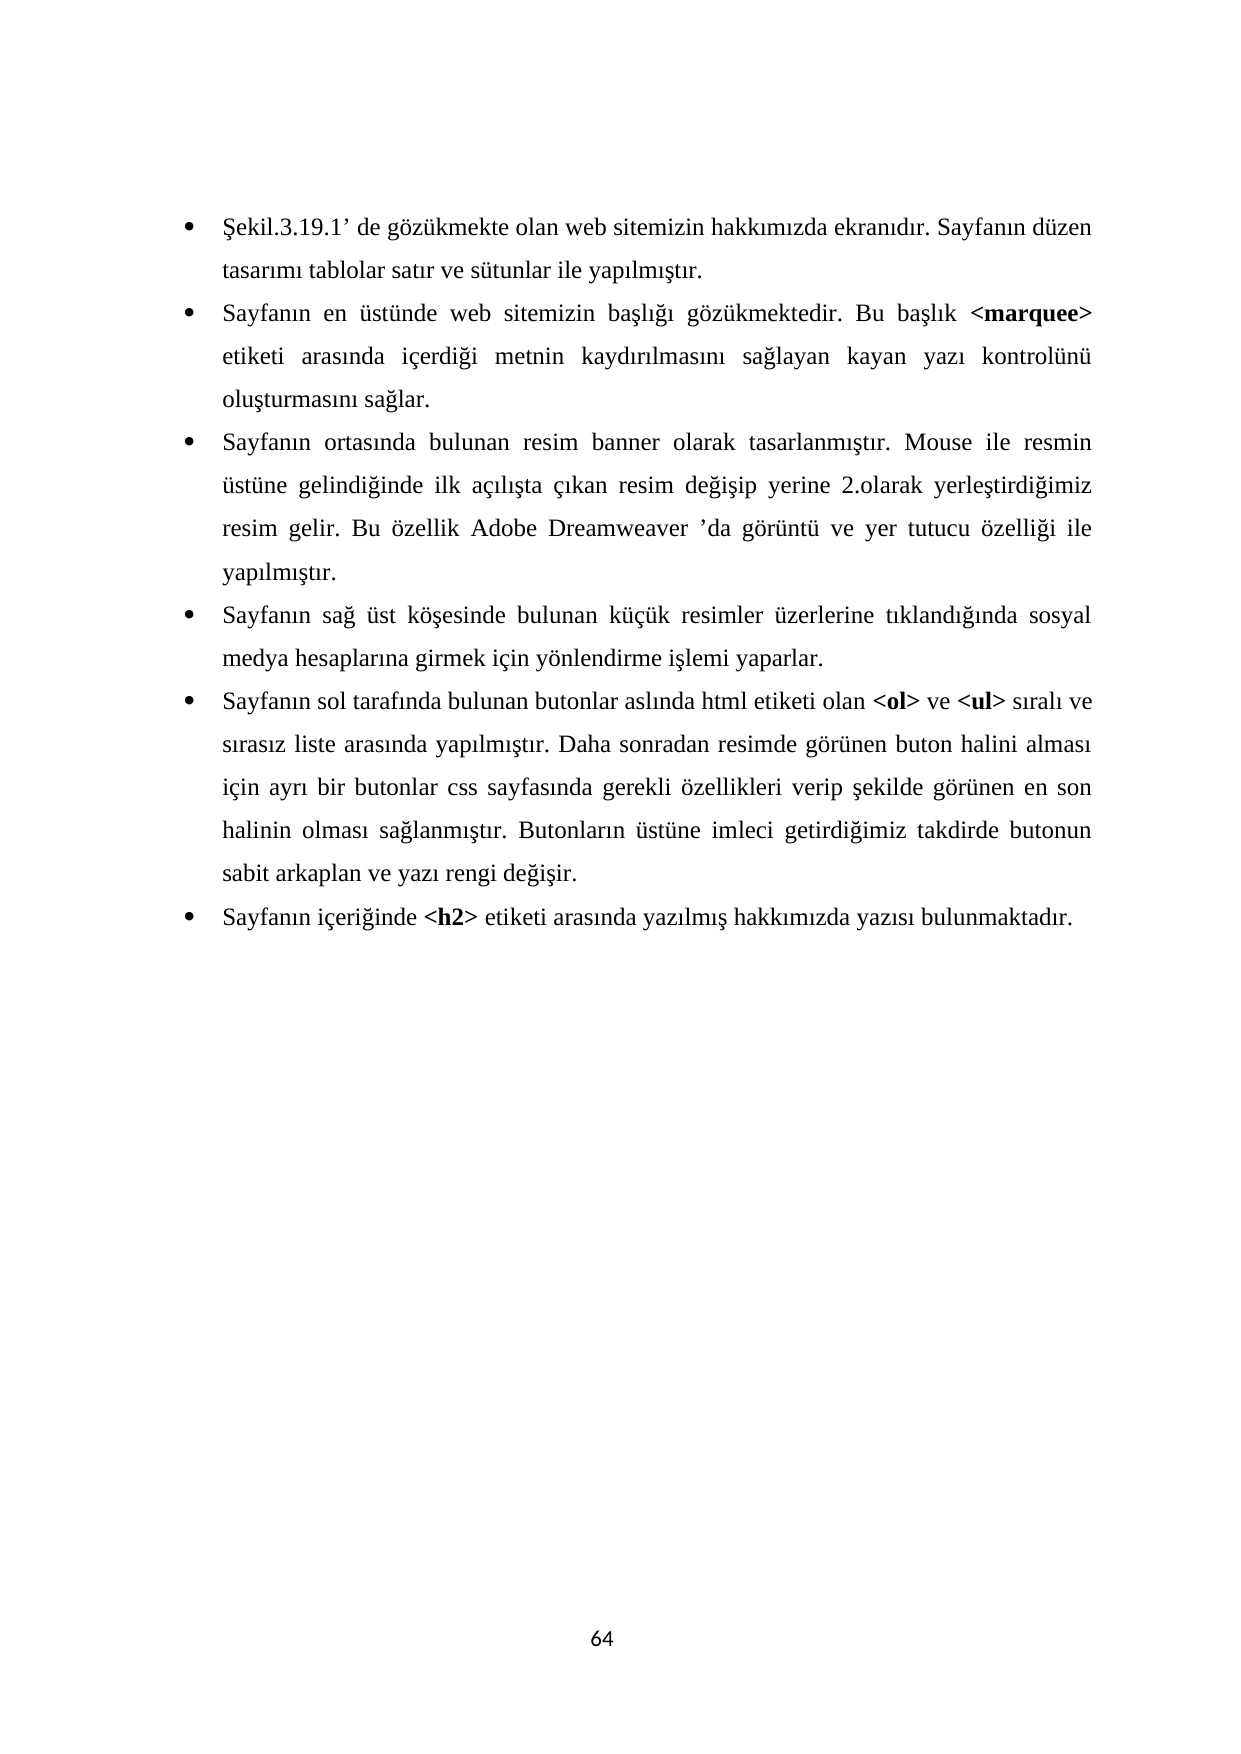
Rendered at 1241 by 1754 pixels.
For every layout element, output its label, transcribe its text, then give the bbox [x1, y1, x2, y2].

list Sayfanın sol tarafında bulunan butonlar aslında html etiketi olan <ol> ve <ul> sıralı ve sırasız liste arasında yapılmıştır. Daha sonradan resimde görünen buton halini alması için ayrı bir butonlar css sayfasında gerekli özellikleri verip şekilde görünen en son halinin olması sağlanmıştır. Butonların üstüne imleci getirdiğimiz takdirde butonun sabit arkaplan ve yazı rengi değişir. [185, 686, 1093, 887]
list Şekil.3.19.1’ de gözükmekte olan web sitemizin hakkımızda ekranıdır. Sayfanın düzen tasarımı tablolar satır ve sütunlar ile yapılmıştır. [185, 212, 1093, 283]
list Sayfanın içeriğinde <h2> etiketi arasında yazılmış hakkımızda yazısı bulunmaktadır. [185, 902, 1093, 930]
list Sayfanın sağ üst köşesinde bulunan küçük resimler üzerlerine tıklandığında sosyal medya hesaplarına girmek için yönlendirme işlemi yaparlar. [185, 600, 1093, 672]
list Sayfanın en üstünde web sitemizin başlığı gözükmektedir. Bu başlık <marquee> etiketi arasında içerdiği metnin kaydırılmasını sağlayan kayan yazı kontrolünü oluşturmasını sağlar. [185, 298, 1093, 413]
list Sayfanın ortasında bulunan resim banner olarak tasarlanmıştır. Mouse ile resmin üstüne gelindiğinde ilk açılışta çıkan resim değişip yerine 2.olarak yerleştirdiğimiz resim gelir. Bu özellik Adobe Dreamweaver ’da görüntü ve yer tutucu özelliği ile yapılmıştır. [185, 427, 1093, 585]
